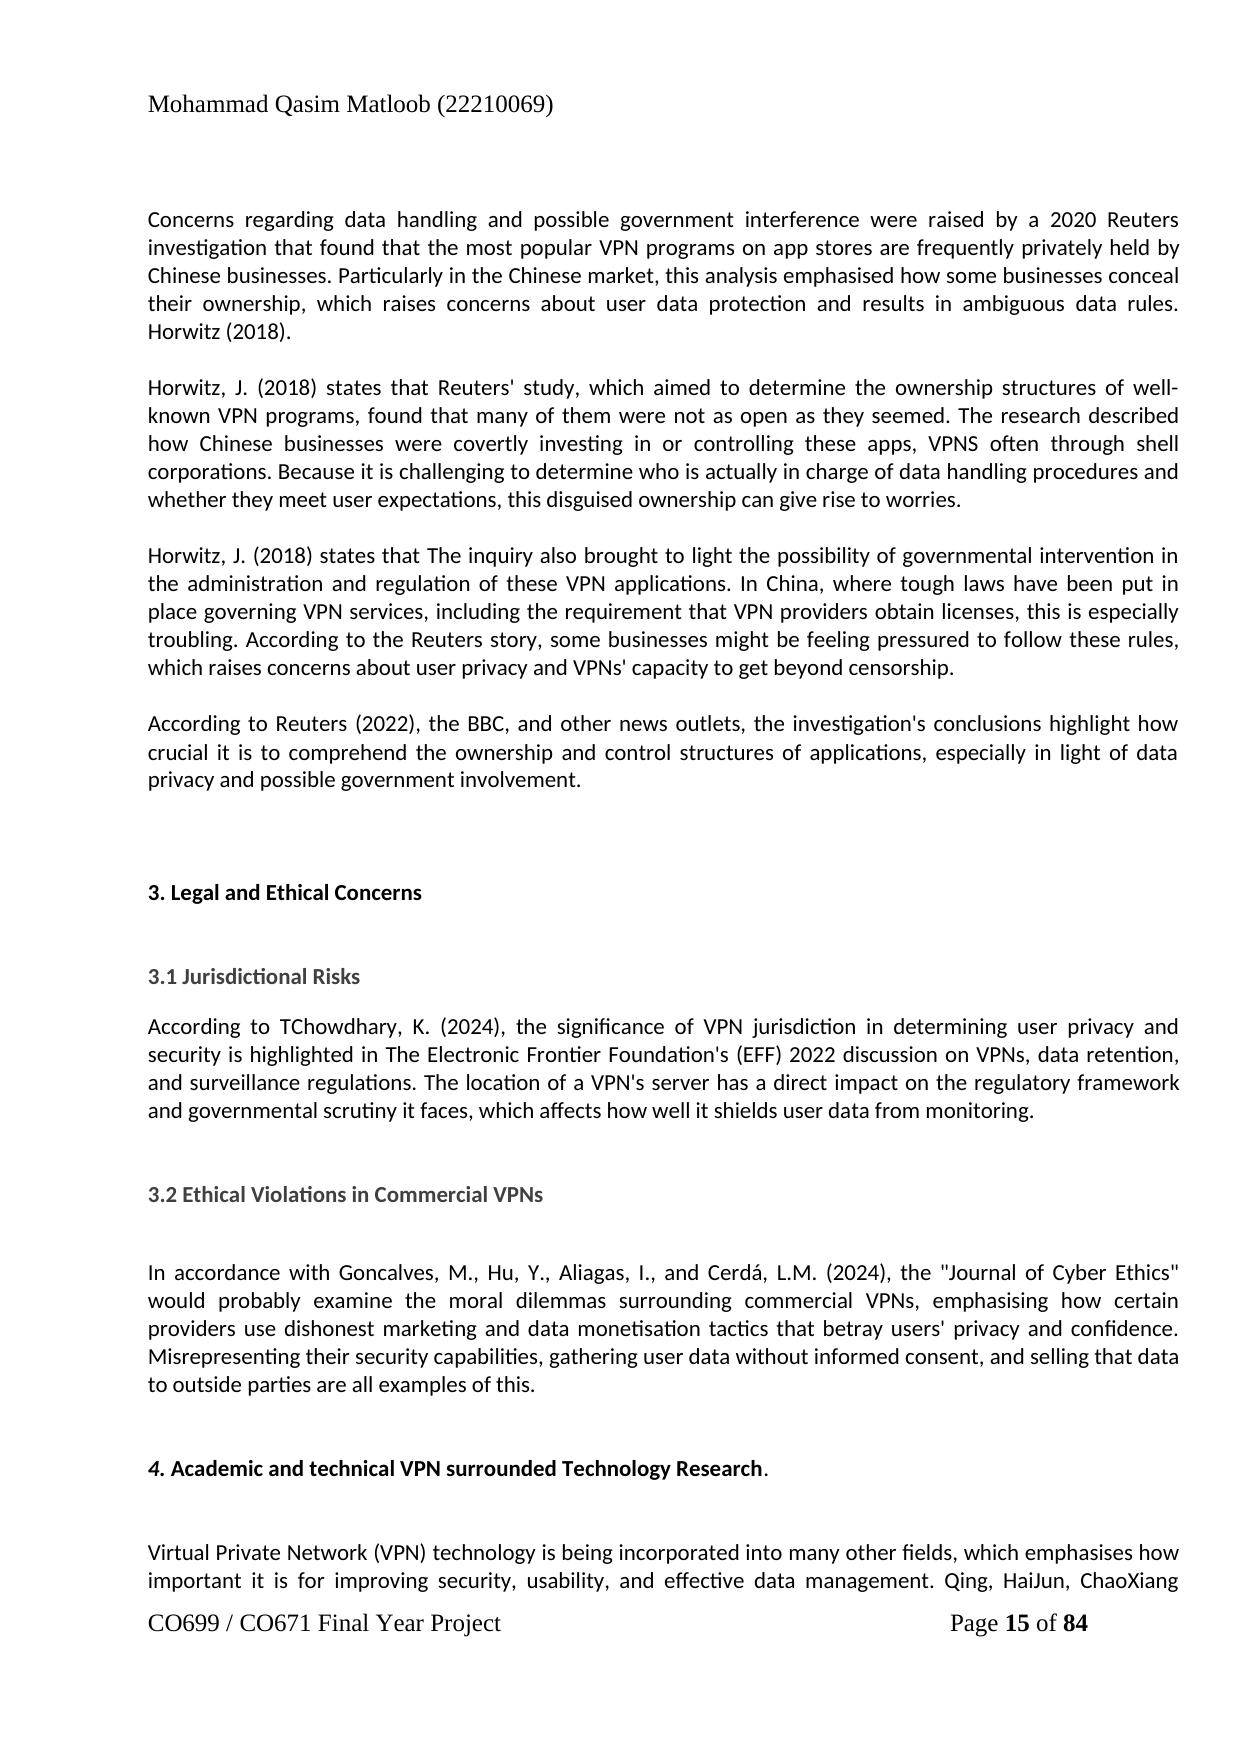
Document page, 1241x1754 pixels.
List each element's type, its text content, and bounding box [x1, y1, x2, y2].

text 4. Academic and technical VPN surrounded Technology Research. [148, 1454, 1181, 1482]
text Concerns regarding data handling and possible government interference were raised by a 2020 Reuters investigation that found that the most popular VPN programs on app stores are frequently privately held by Chinese businesses. Particularly in the Chinese market, this analysis emphasised how some businesses conceal their ownership, which raises concerns about user data protection and results in ambiguous data rules. Horwitz (2018). [148, 205, 1181, 345]
text Horwitz, J. (2018) states that Reuters' study, which aimed to determine the ownership structures of well-known VPN programs, found that many of them were not as open as they seemed. The research described how Chinese businesses were covertly investing in or controlling these apps, VPNS often through shell corporations. Because it is challenging to determine who is actually in charge of data handling procedures and whether they meet user expectations, this disguised ownership can give rise to worries. [148, 373, 1181, 513]
text In accordance with Goncalves, M., Hu, Y., Aliagas, I., and Cerdá, L.M. (2024), the "Journal of Cyber Ethics" would probably examine the moral dilemmas surrounding commercial VPNs, emphasising how certain providers use dishonest marketing and data monetisation tactics that betray users' privacy and confidence. Misrepresenting their security capabilities, gathering user data without informed consent, and selling that data to outside parties are all examples of this. [148, 1258, 1181, 1398]
text Horwitz, J. (2018) states that The inquiry also brought to light the possibility of governmental intervention in the administration and regulation of these VPN applications. In China, where tough laws have been put in place governing VPN services, including the requirement that VPN providers obtain licenses, this is especially troubling. According to the Reuters story, some businesses might be feeling pressured to follow these rules, which raises concerns about user privacy and VPNs' capacity to get beyond censorship. [148, 541, 1181, 682]
text 3.2 Ethical Violations in Commercial VPNs [148, 1180, 1181, 1208]
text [148, 1538, 1181, 1594]
text According to TChowdhary, K. (2024), the significance of VPN jurisdiction in determining user privacy and security is highlighted in The Electronic Frontier Foundation's (EFF) 2022 discussion on VPNs, data retention, and surveillance regulations. The location of a VPN's server has a direct impact on the regulatory framework and governmental scrutiny it faces, which affects how well it shields user data from monitoring. [148, 1012, 1181, 1124]
text 3.1 Jurisdictional Risks [148, 962, 1181, 990]
text According to Reuters (2022), the BBC, and other news outlets, the investigation's conclusions highlight how crucial it is to comprehend the ownership and control structures of applications, especially in light of data privacy and possible government involvement. [148, 709, 1181, 794]
text 3. Legal and Ethical Concerns [148, 878, 1181, 906]
